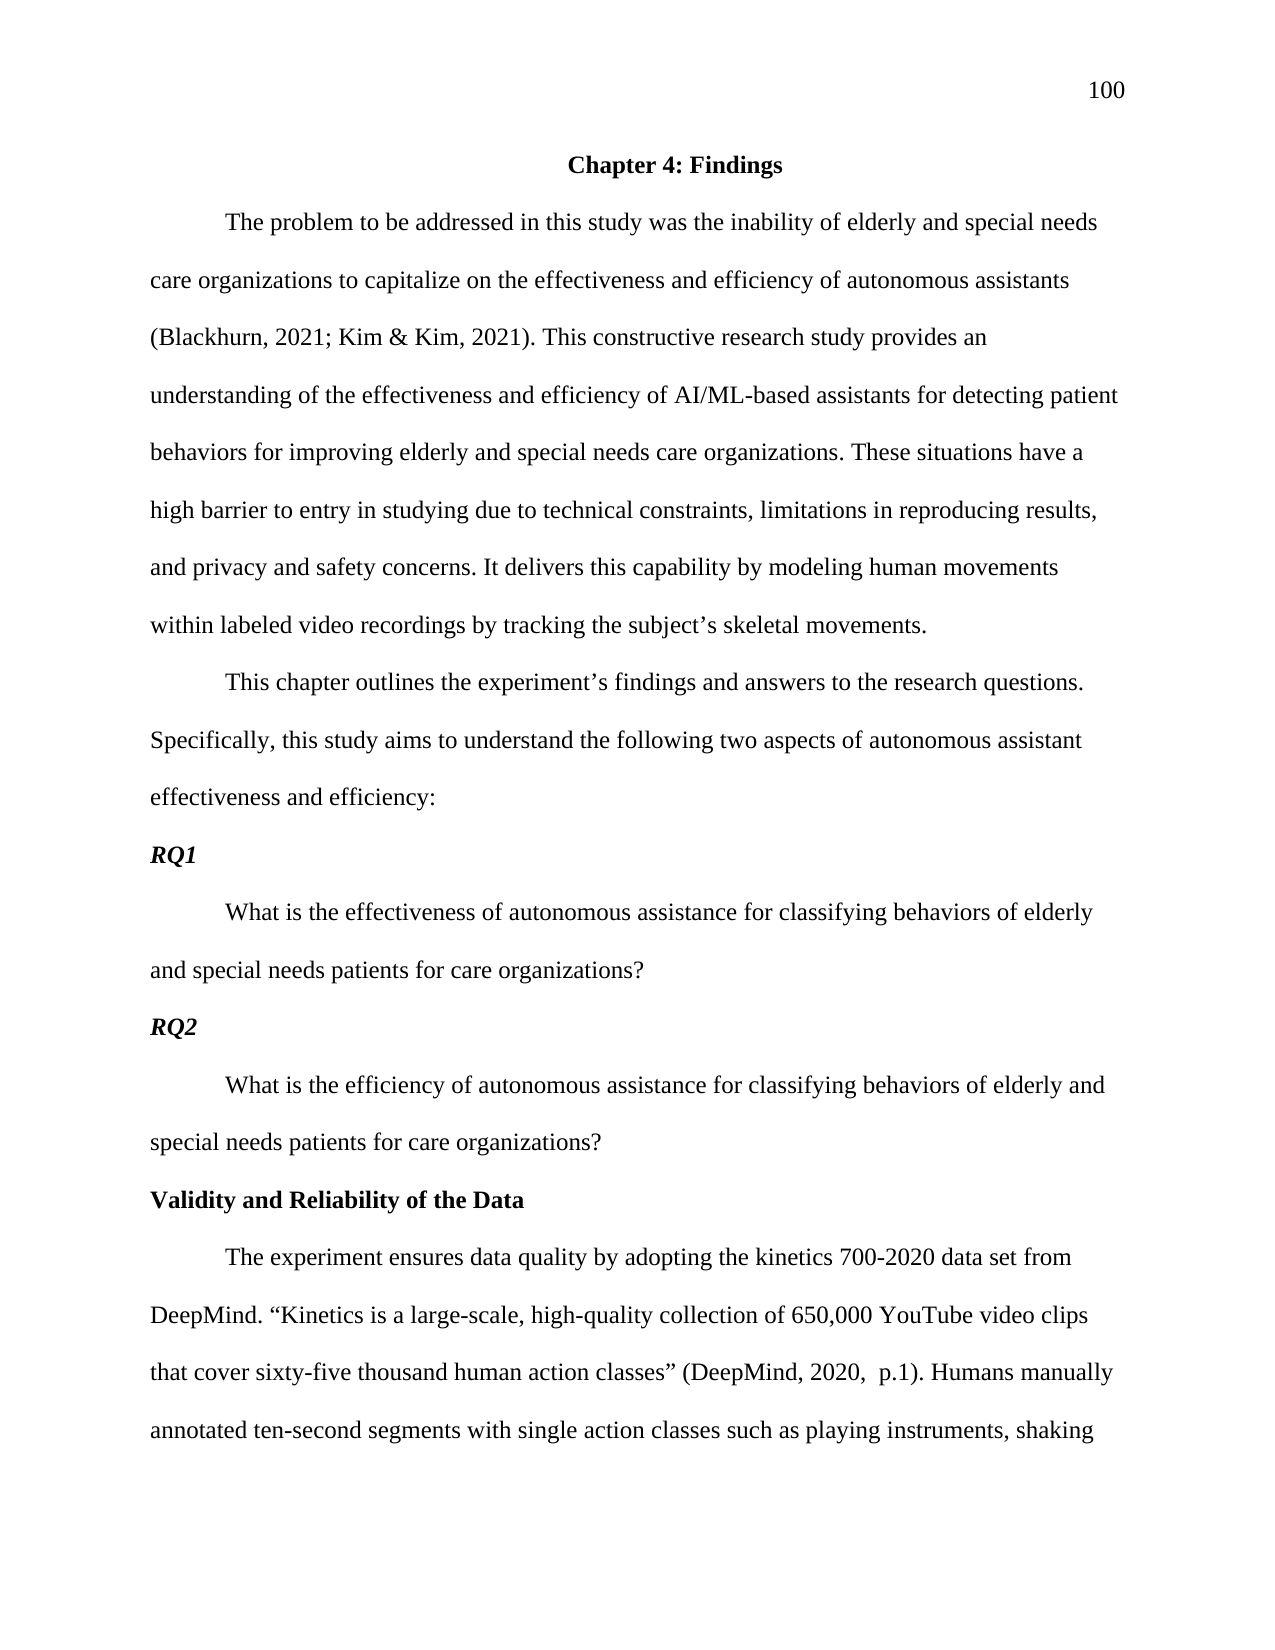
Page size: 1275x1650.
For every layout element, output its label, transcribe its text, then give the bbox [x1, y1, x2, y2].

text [150, 1242, 1125, 1444]
subtitle RQ2 [150, 1012, 1125, 1041]
text The problem to be addressed in this study was the inability of elderly and special needs care organizations to capitalize on the effectiveness and efficiency of autonomous assistants (Blackhurn, 2021; Kim & Kim, 2021). This constructive research study provides an understanding of the effectiveness and efficiency of AI/ML-based assistants for detecting patient behaviors for improving elderly and special needs care organizations. These situations have a high barrier to entry in studying due to technical constraints, limitations in reproducing results, and privacy and safety concerns. It delivers this capability by modeling human movements within labeled video recordings by tracking the subject’s skeletal movements. [150, 207, 1125, 639]
text This chapter outlines the experiment’s findings and answers to the research questions. Specifically, this study aims to understand the following two aspects of autonomous assistant effectiveness and efficiency: [150, 667, 1125, 811]
text What is the effectiveness of autonomous assistance for classifying behaviors of elderly and special needs patients for care organizations? [150, 897, 1125, 984]
subtitle Validity and Reliability of the Data [150, 1185, 1125, 1214]
subtitle RQ1 [150, 840, 1125, 869]
subtitle Chapter 4: Findings [150, 150, 1125, 179]
text What is the efficiency of autonomous assistance for classifying behaviors of elderly and special needs patients for care organizations? [150, 1070, 1125, 1156]
